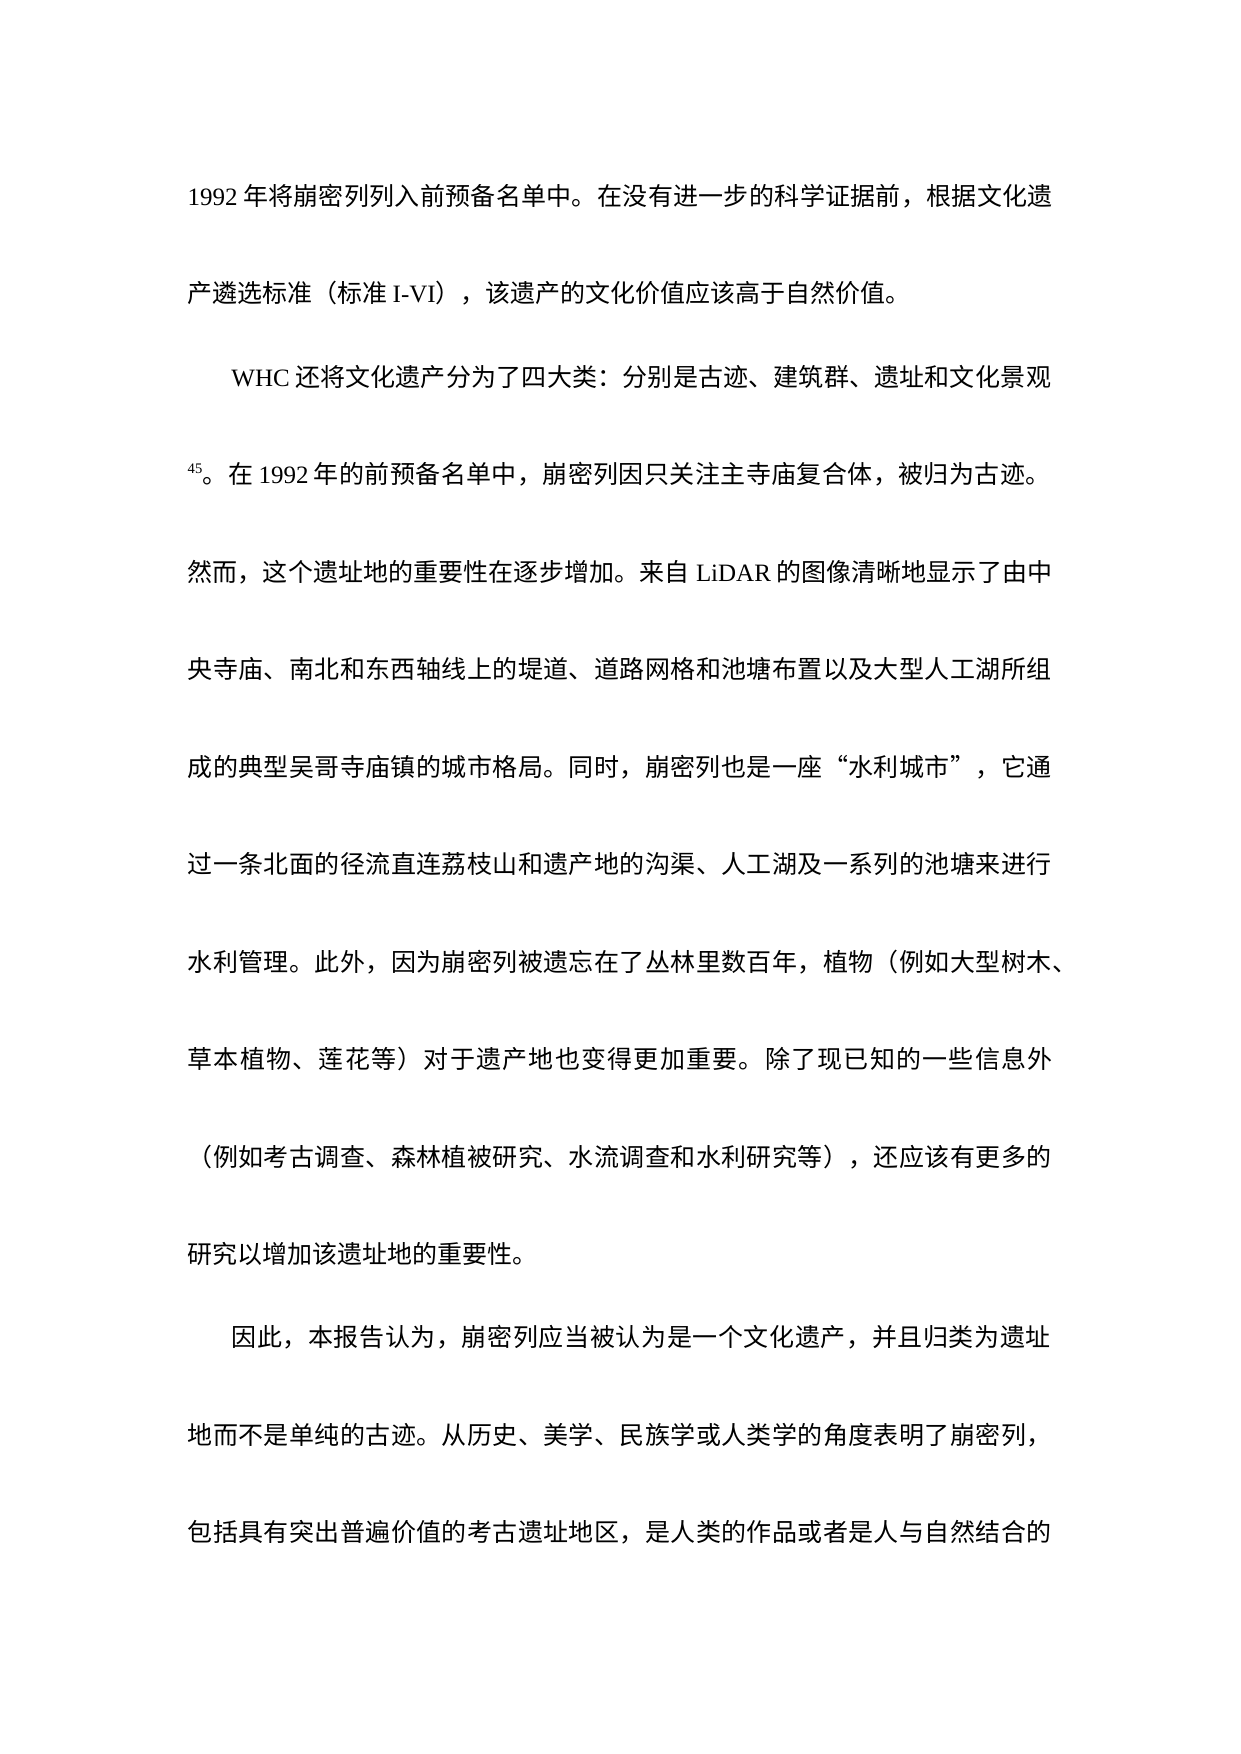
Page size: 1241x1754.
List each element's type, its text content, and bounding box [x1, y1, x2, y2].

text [187, 162, 1053, 324]
text WHC还将文化遗产分为了四大类：分别是古迹、建筑群、遗址和文化景观45。在1992年的前预备名单中，崩密列因只关注主寺庙复合体，被归为古迹。然而，这个遗址地的重要性在逐步增加。来自LiDAR的图像清晰地显示了由中央寺庙、南北和东西轴线上的堤道、道路网格和池塘布置以及大型人工湖所组成的典型吴哥寺庙镇的城市格局。同时，崩密列也是一座“水利城市”，它通过一条北面的径流直连荔枝山和遗产地的沟渠、人工湖及一系列的池塘来进行水利管理。此外，因为崩密列被遗忘在了丛林里数百年，植物（例如大型树木、草本植物、莲花等）对于遗产地也变得更加重要。除了现已知的一些信息外（例如考古调查、森林植被研究、水流调查和水利研究等），还应该有更多的研究以增加该遗址地的重要性。 [187, 343, 1053, 1285]
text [187, 1303, 1053, 1563]
